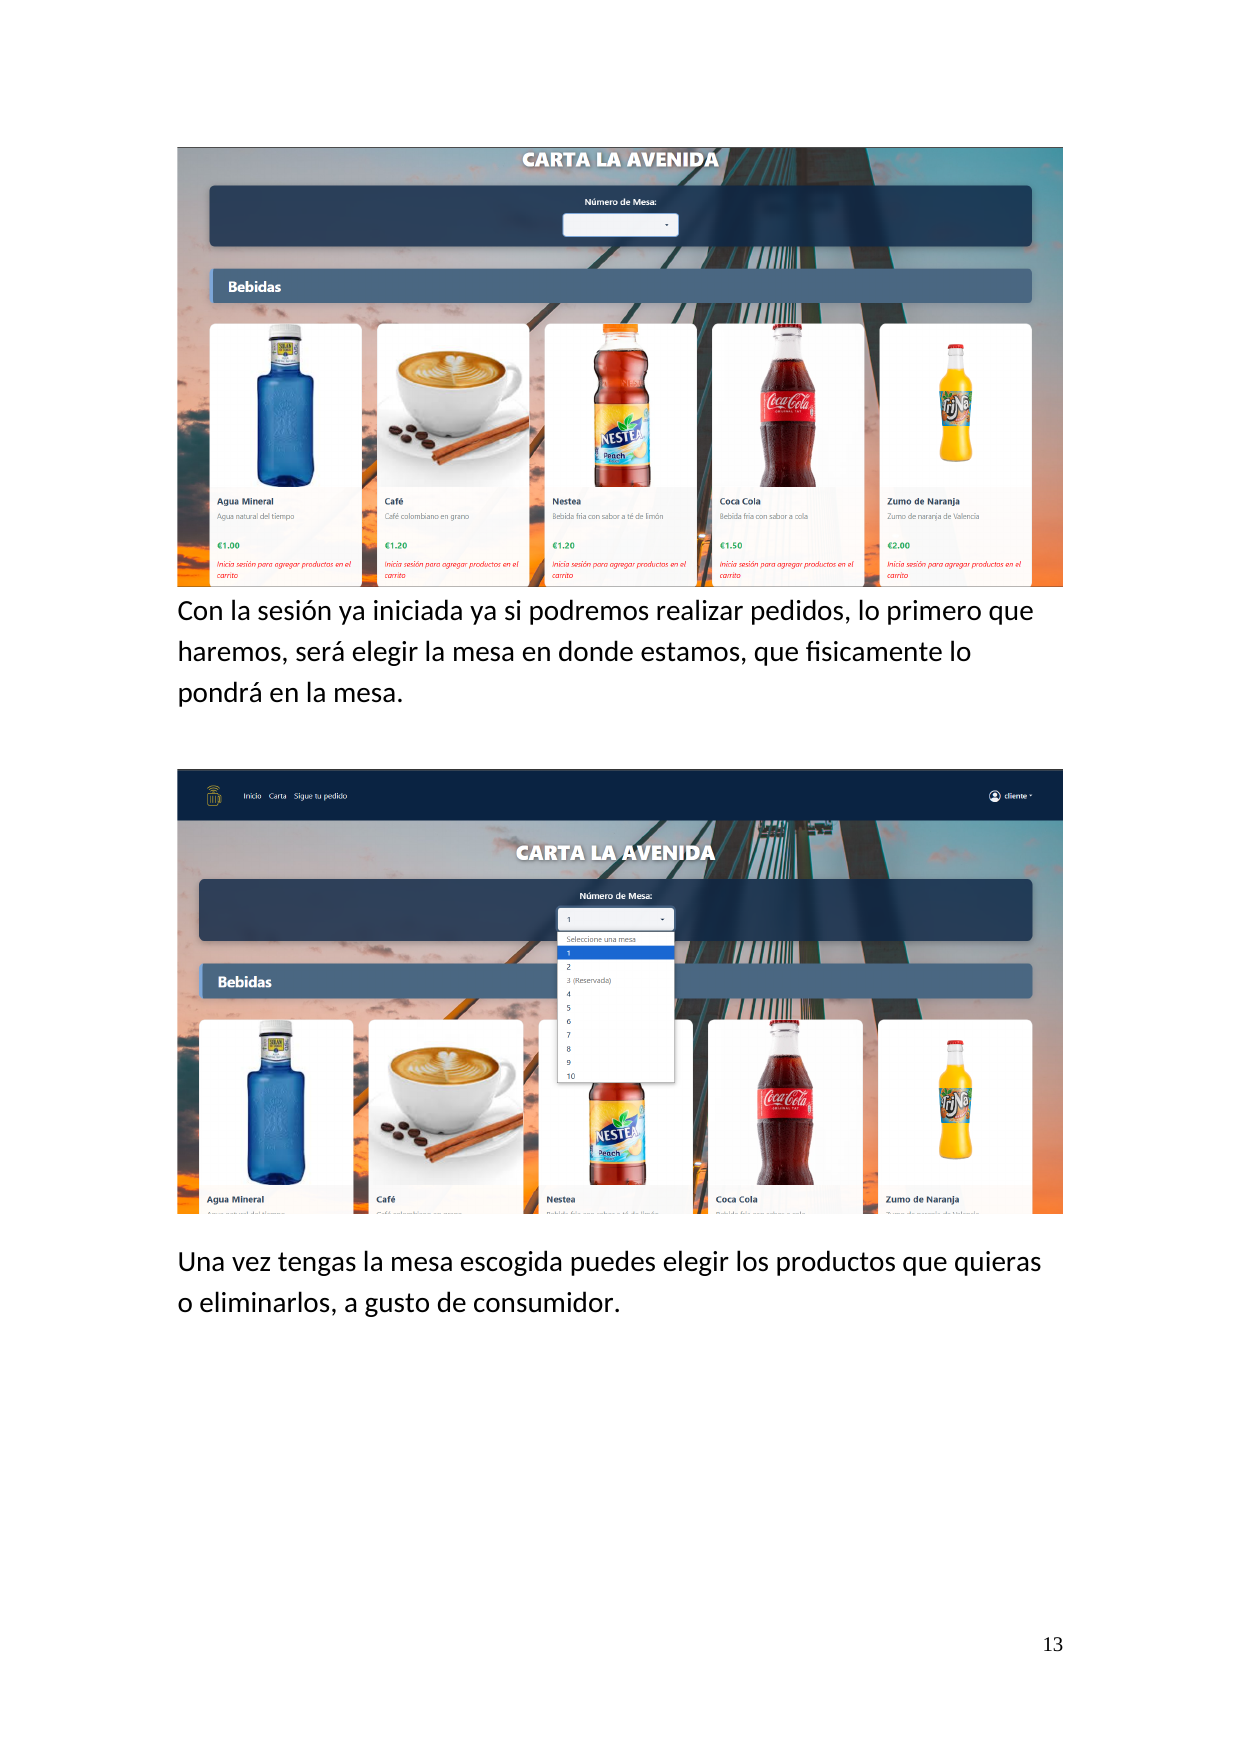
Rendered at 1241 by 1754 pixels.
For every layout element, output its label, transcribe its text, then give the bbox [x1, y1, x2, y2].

picture [177, 769, 1063, 1214]
text Con la sesión ya iniciada ya si podremos realizar pedidos, lo primero que haremos, será elegir la mesa en donde estamos, que fisicamente lo pondrá en la mesa. [177, 587, 1063, 737]
picture [177, 147, 1063, 587]
text Una vez tengas la mesa escogida puedes elegir los productos que quieras o eliminarlos, a gusto de consumidor. [177, 1214, 1063, 1319]
